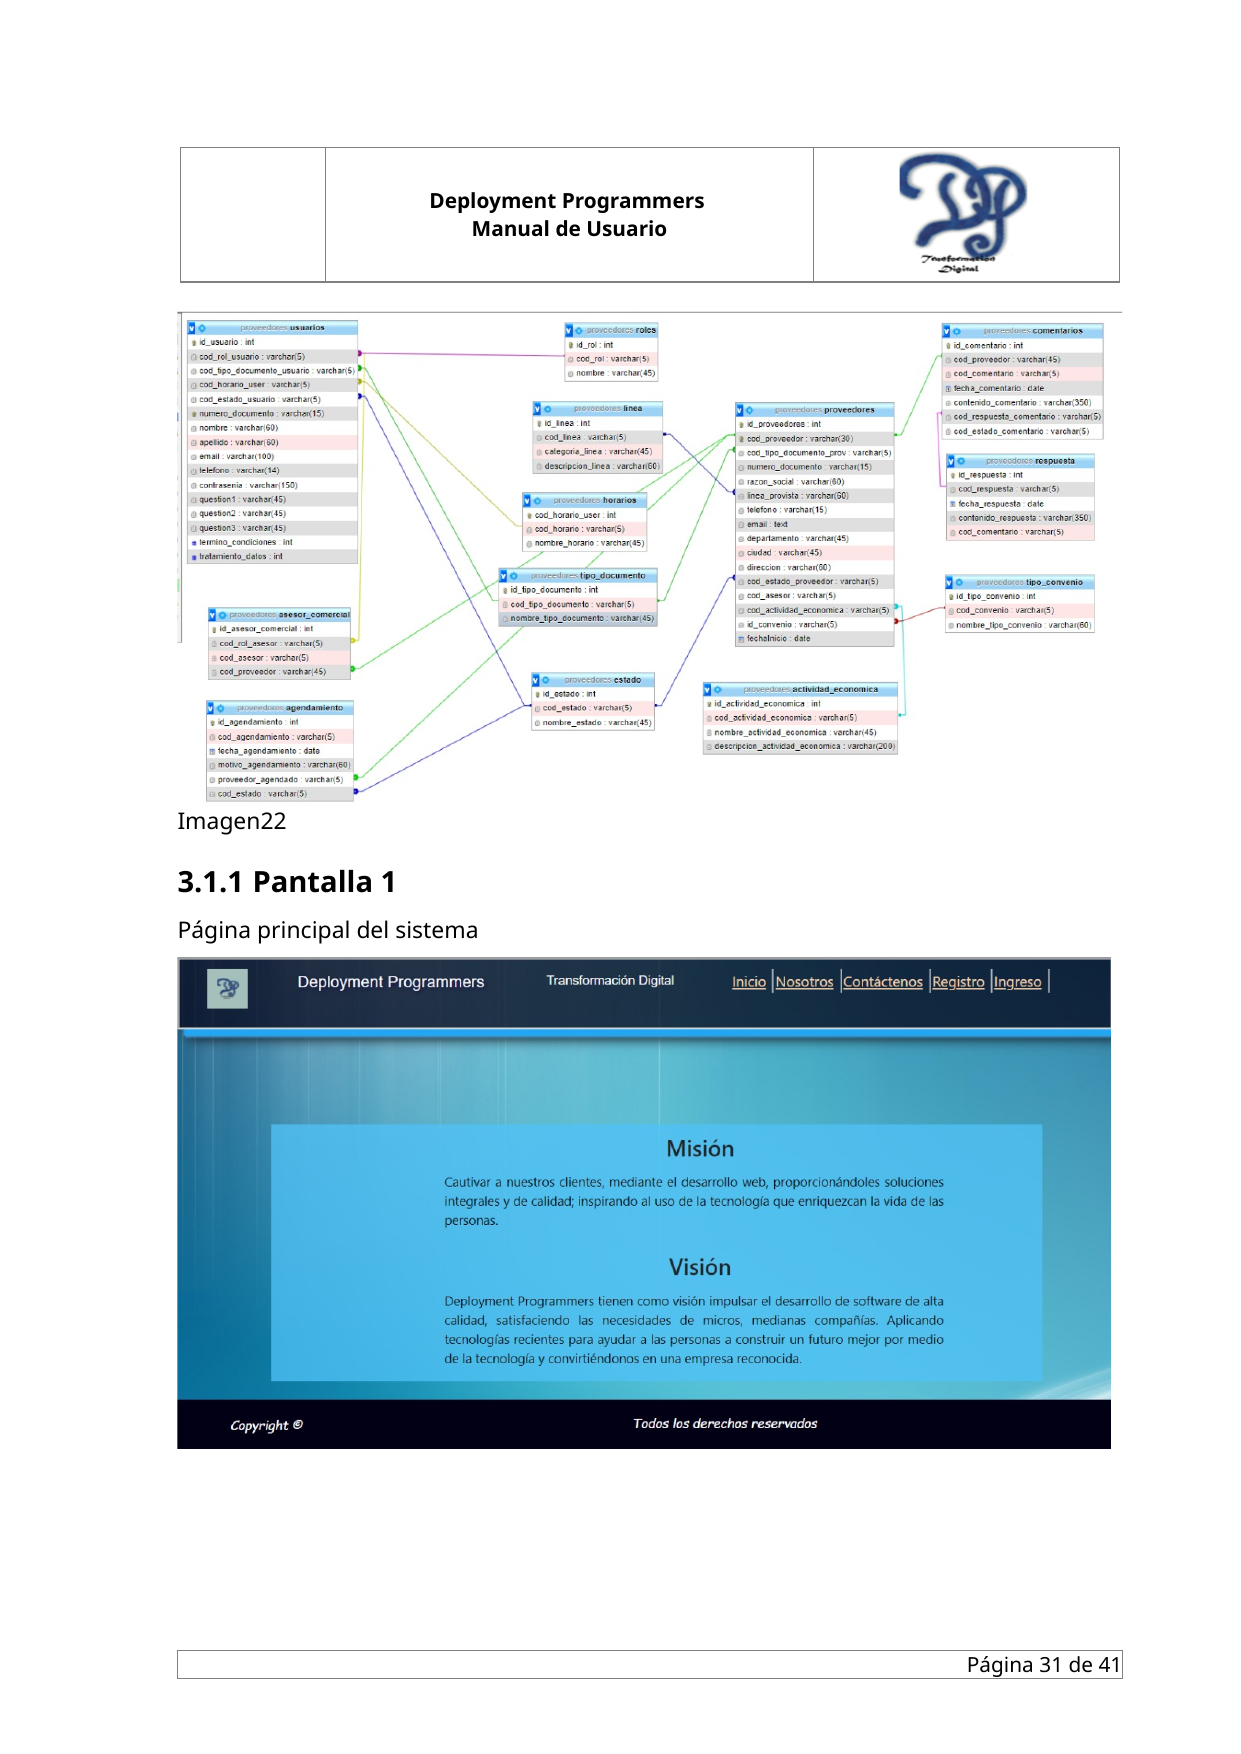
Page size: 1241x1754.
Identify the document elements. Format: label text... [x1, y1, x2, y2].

text Imagen22 [177, 806, 1122, 836]
picture [177, 311, 1123, 806]
picture [177, 957, 1111, 1449]
text Página principal del sistema [177, 914, 1122, 945]
picture [276, 1384, 289, 1390]
subtitle Pantalla 1 [177, 861, 1122, 901]
picture [899, 150, 1028, 279]
picture [262, 1344, 269, 1358]
